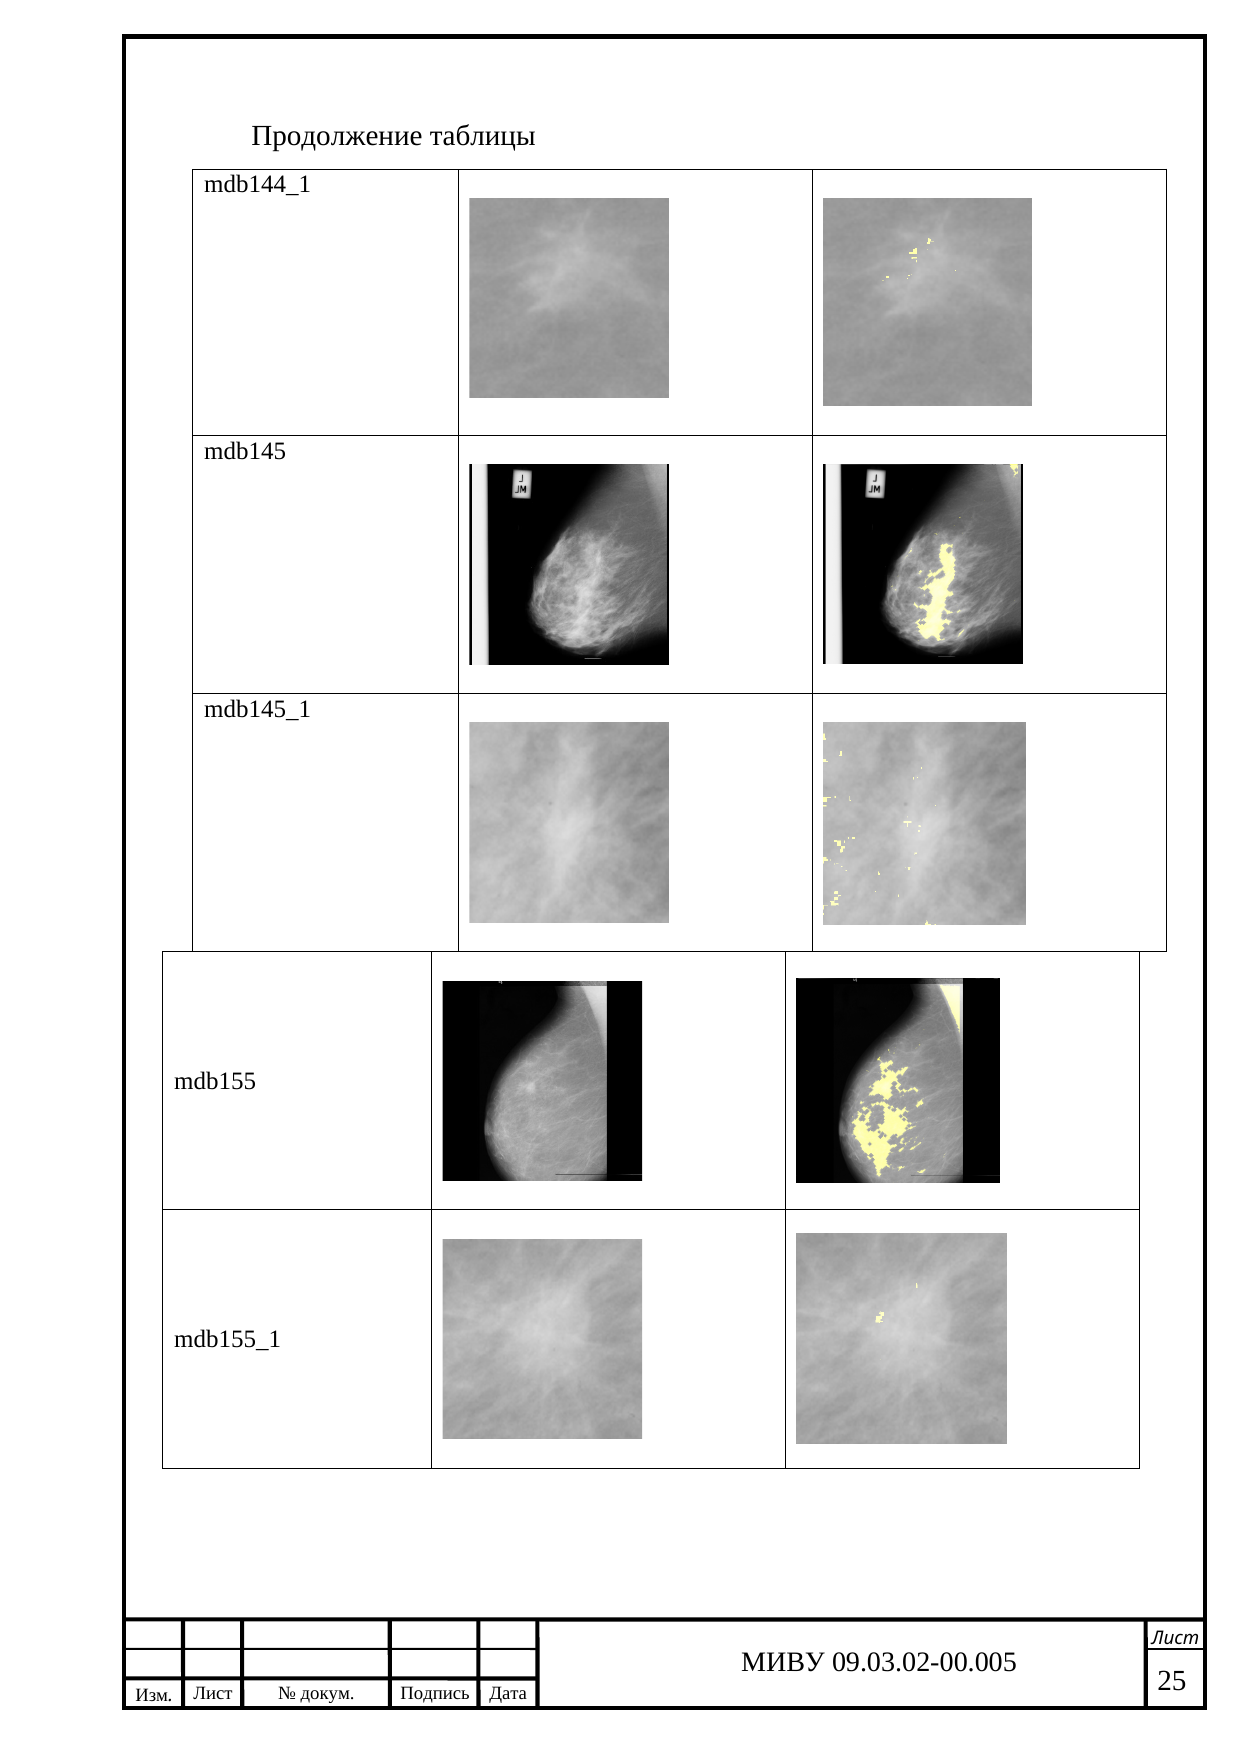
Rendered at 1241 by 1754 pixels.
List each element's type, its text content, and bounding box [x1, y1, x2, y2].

picture [796, 1233, 1007, 1444]
table_cell mdb155_1 [163, 1210, 431, 1467]
picture [442, 1239, 643, 1439]
table_cell [459, 694, 812, 951]
table_cell [432, 1210, 785, 1467]
picture [442, 981, 643, 1181]
picture [469, 722, 669, 923]
picture [796, 978, 1000, 1183]
table_cell [786, 952, 1139, 1209]
table_header mdb144_1 [193, 170, 458, 435]
picture [823, 198, 1032, 406]
table_cell mdb145 [193, 436, 458, 693]
table_cell [432, 952, 785, 1209]
table_cell [813, 694, 1166, 951]
picture [469, 464, 669, 665]
picture [469, 198, 669, 398]
table_header [459, 170, 812, 435]
table_cell mdb145_1 [193, 694, 458, 951]
table_cell [786, 1210, 1139, 1467]
table_header [813, 170, 1166, 435]
picture [823, 464, 1023, 664]
picture [823, 722, 1026, 925]
table_cell [813, 436, 1166, 693]
text Продолжение таблицы [177, 118, 1152, 152]
table_cell [459, 436, 812, 693]
table_cell mdb155 [163, 952, 431, 1209]
